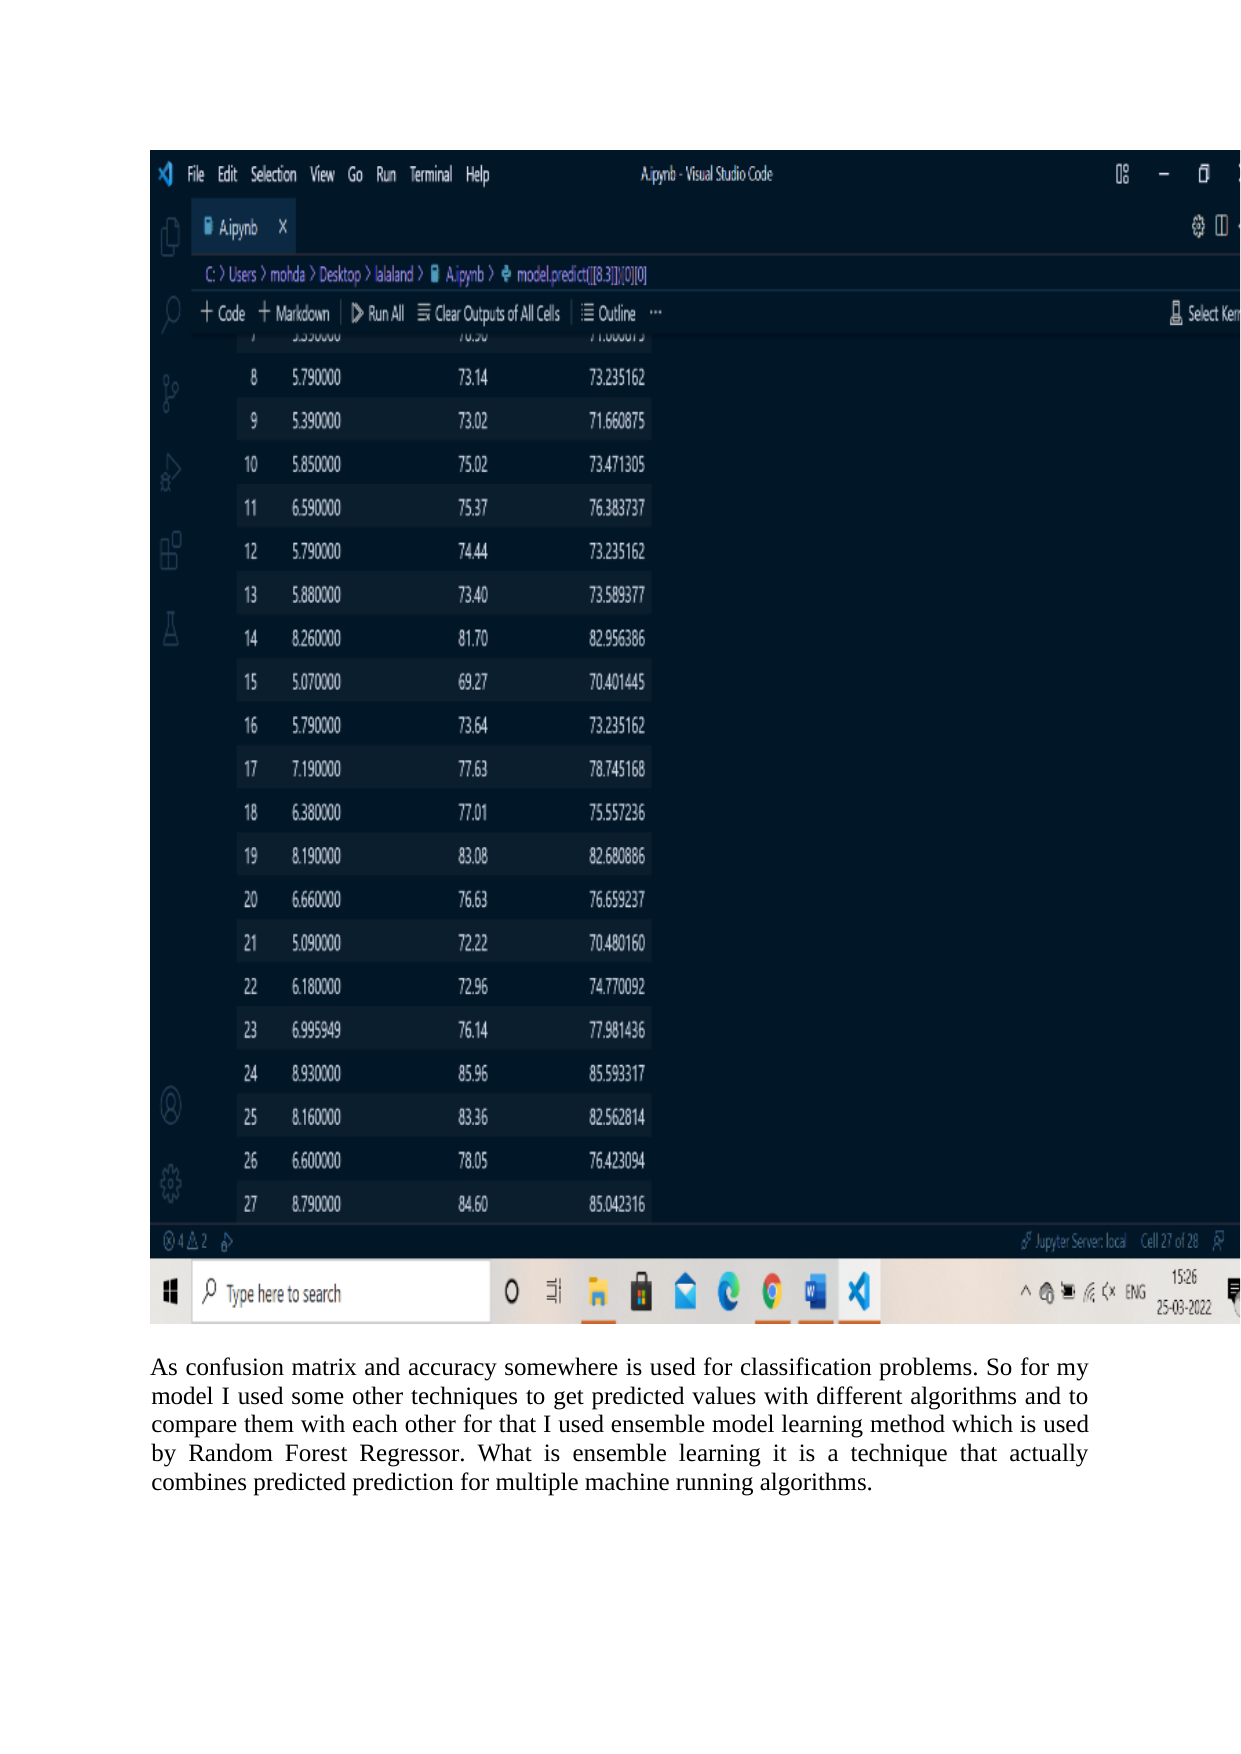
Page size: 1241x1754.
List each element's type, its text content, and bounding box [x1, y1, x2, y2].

text As confusion matrix and accuracy somewhere is used for classification problems. So for my model I used some other techniques to get predicted values with different algorithms and to compare them with each other for that I used ensemble model learning method which is used by Random Forest Regressor. What is ensemble learning it is a technique that actually combines predicted prediction for multiple machine running algorithms. [150, 1352, 1090, 1496]
picture [150, 150, 1241, 1324]
